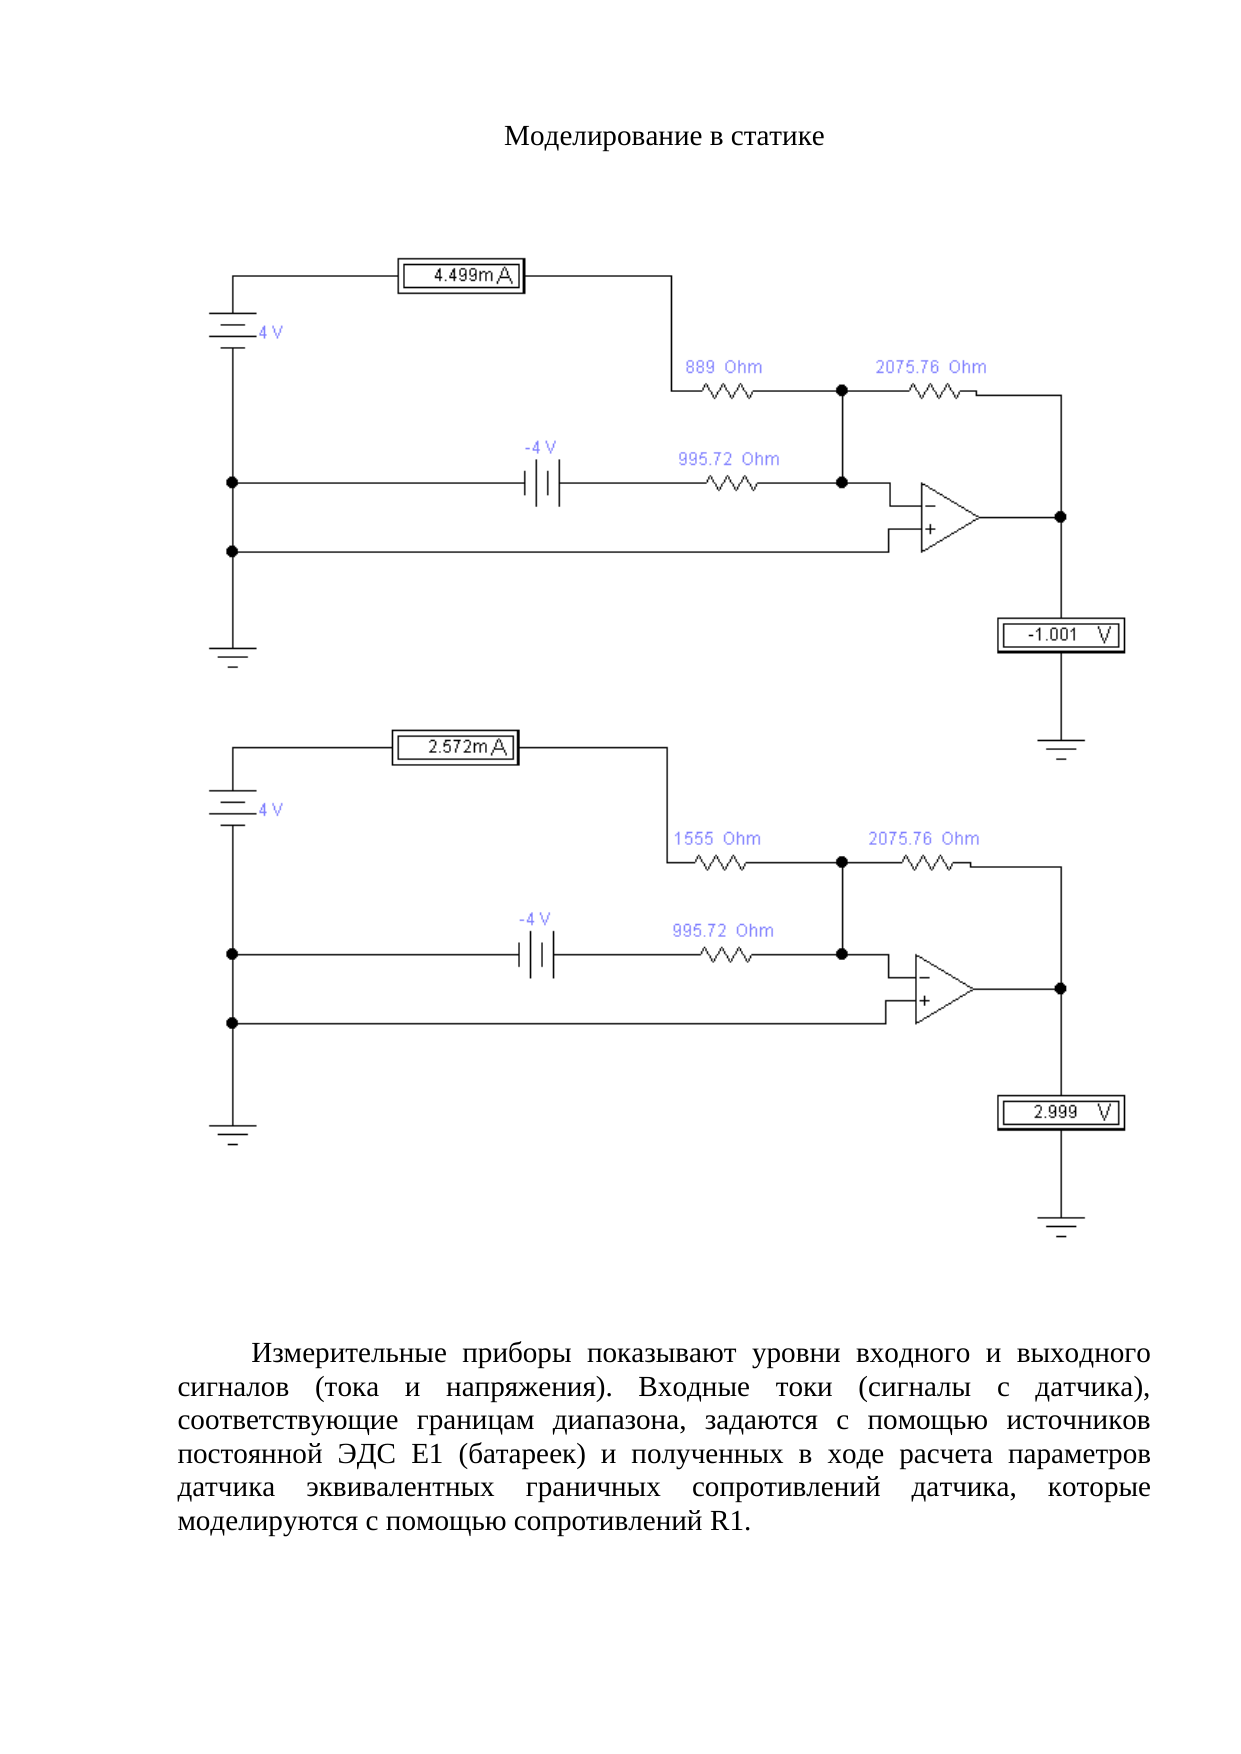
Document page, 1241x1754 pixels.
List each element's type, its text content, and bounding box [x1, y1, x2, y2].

text Измерительные приборы показывают уровни входного и выходного сигналов (тока и напряжения). Входные токи (сигналы с датчика), соответствующие границам диапазона, задаются с помощью источников постоянной ЭДС Е1 (батареек) и полученных в ходе расчета параметров датчика эквивалентных граничных сопротивлений датчика, которые моделируются с помощью сопротивлений R1. [177, 1335, 1152, 1537]
text Моделирование в статике [177, 118, 1152, 152]
picture [182, 218, 1147, 1272]
